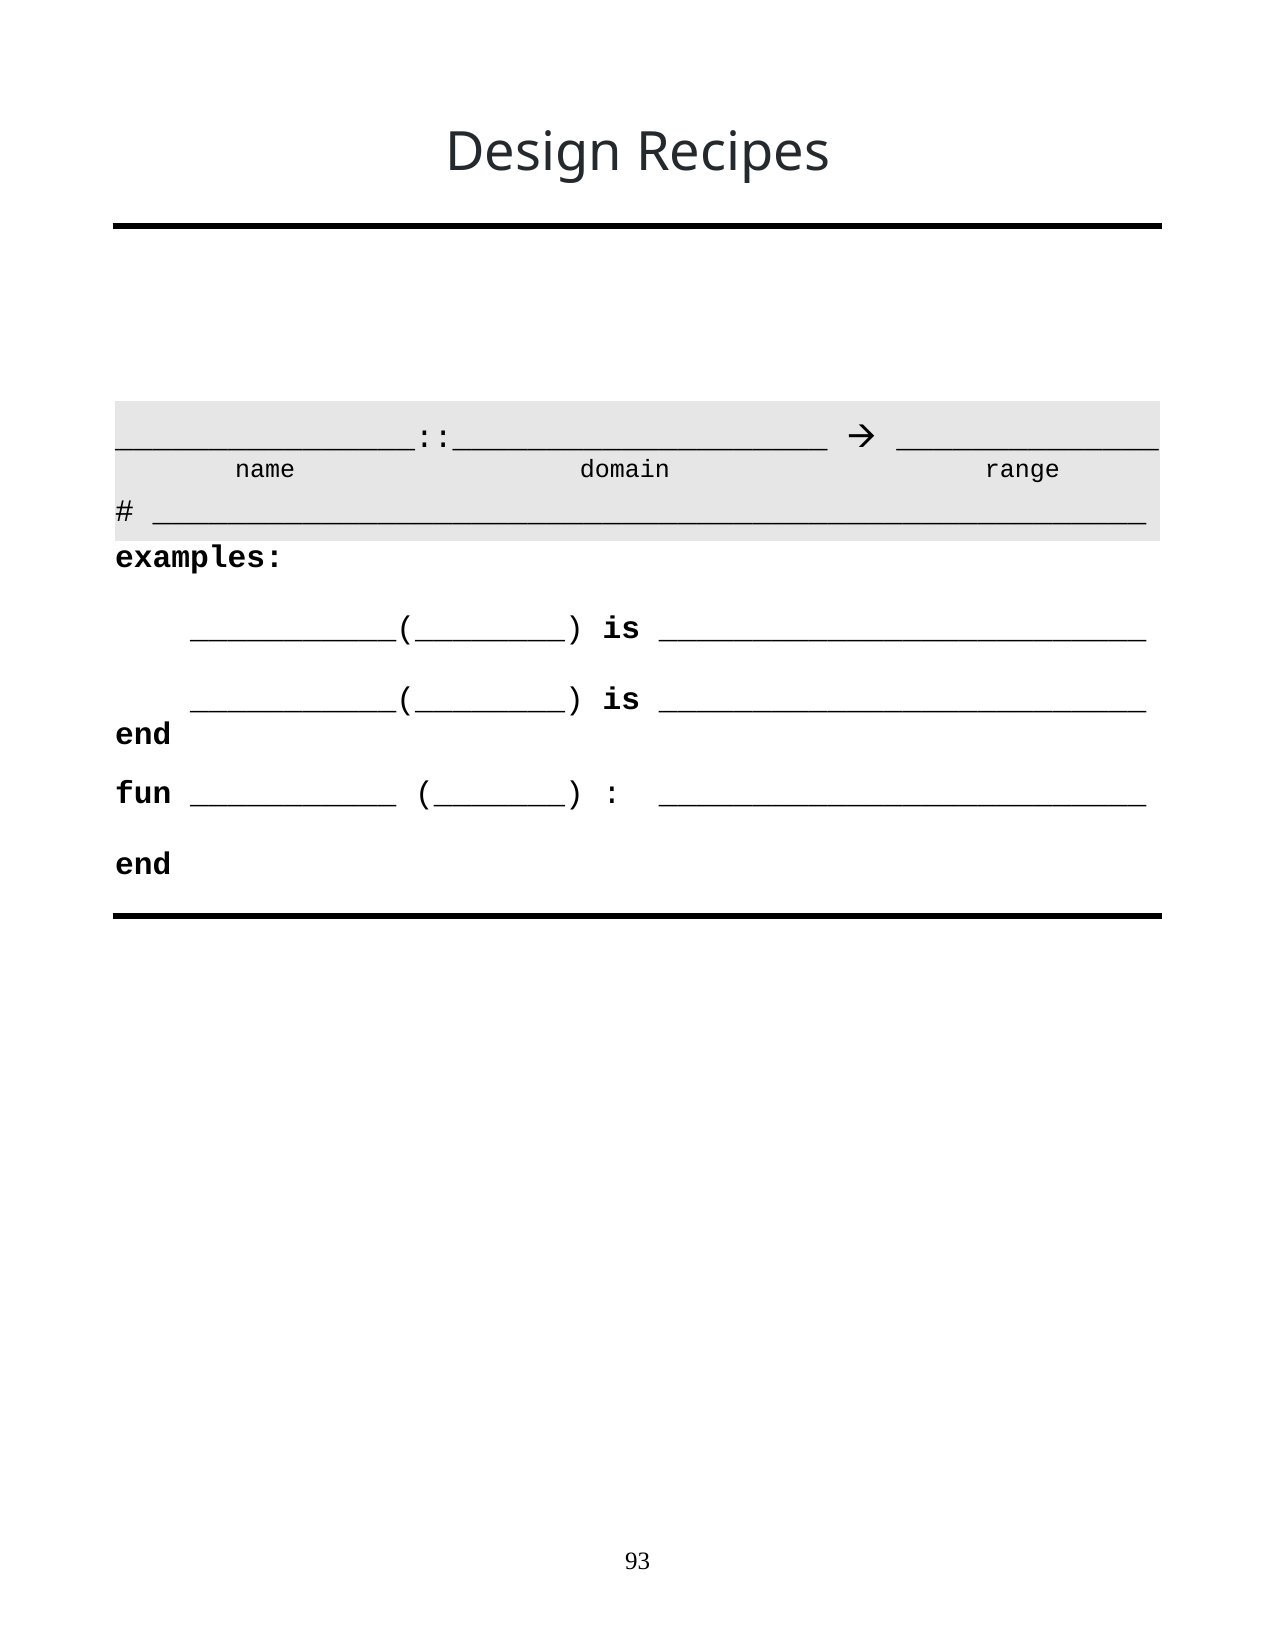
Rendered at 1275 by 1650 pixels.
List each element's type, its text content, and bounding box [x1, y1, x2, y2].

subtitle Design Recipes [112, 112, 1162, 186]
table_header ________________::____________________ ______________ name domain range # _____________________________________________________ [115, 401, 1160, 541]
table_cell fun ___________ (_______) : __________________________ end [115, 754, 1158, 884]
table_cell examples: ___________(________) is __________________________ ___________(________) is __________________________ end [115, 541, 1158, 754]
